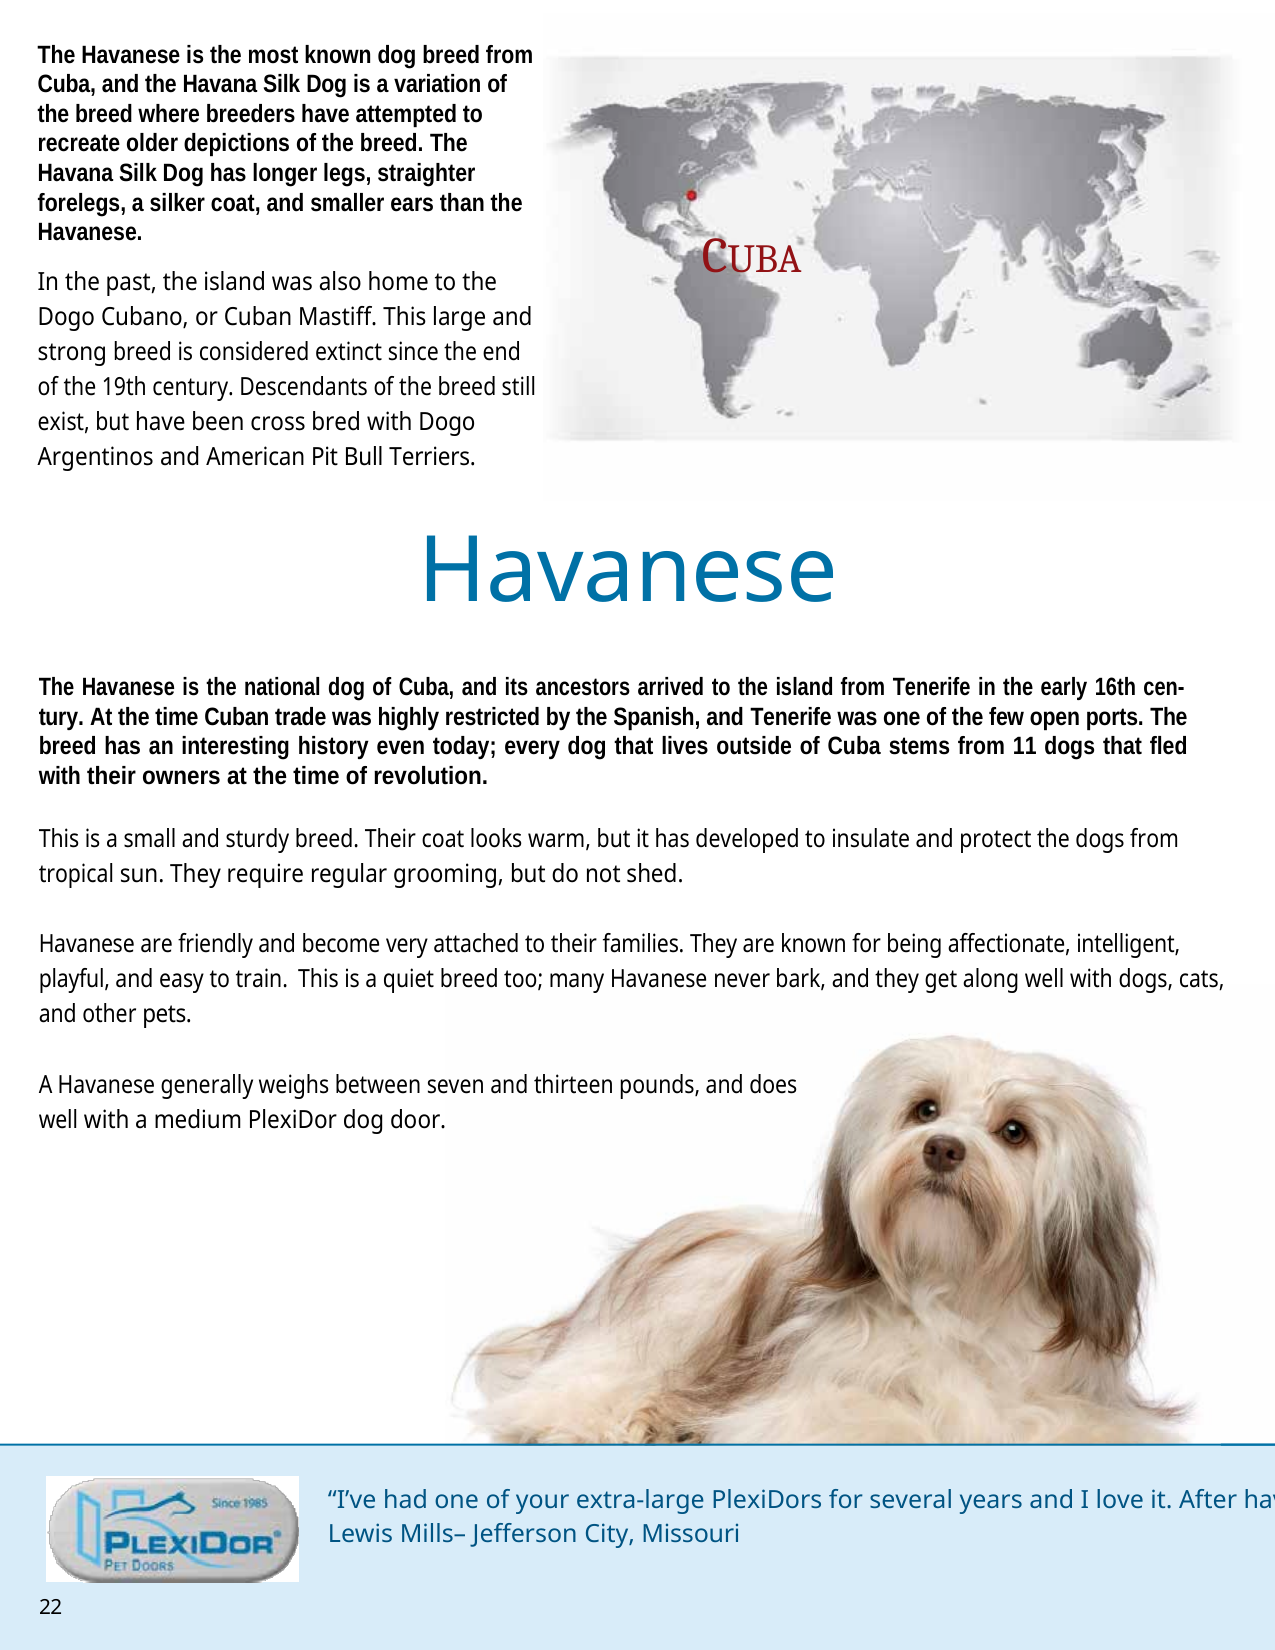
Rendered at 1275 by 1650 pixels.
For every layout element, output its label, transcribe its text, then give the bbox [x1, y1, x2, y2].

subtitle Cuba [702, 227, 1275, 285]
picture [445, 984, 1275, 1443]
text In the past, the island was also home to the Dogo Cubano, or Cuban Mastiff. This large and strong breed is considered extinct since the end of the 19th century. Descendants of the breed still exist, but have been cross bred with Dogo Argentinos and American Pit Bull Terriers. [37, 264, 543, 473]
picture [542, 13, 1275, 501]
text Havanese are friendly and become very attached to their families. They are known for being affectionate, intelligent, playful, and easy to train. This is a quiet breed too; many Havanese never bark, and they get along well with dogs, cats, and other pets. [38, 926, 1229, 1030]
text The Havanese is the national dog of Cuba, and its ancestors arrived to the island from Tenerife in the early 16th cen- tury. At the time Cuban trade was highly restricted by the Spanish, and Tenerife was one of the few open ports. The breed has an interesting history even today; every dog that lives outside of Cuba stems from 11 dogs that fled with their owners at the time of revolution. [38, 672, 1188, 789]
text Havanese [135, 503, 1121, 628]
text This is a small and sturdy breed. Their coat looks warm, but it has developed to insulate and protect the dogs from tropical sun. They require regular grooming, but do not shed. [38, 821, 1211, 890]
text The Havanese is the most known dog breed from Cuba, and the Havana Silk Dog is a variation of the breed where breeders have attempted to recreate older depictions of the breed. The Havana Silk Dog has longer legs, straighter forelegs, a silker coat, and smaller ears than the Havanese. [37, 40, 543, 246]
picture [46, 1476, 299, 1583]
text A Havanese generally weighs between seven and thirteen pounds, and does well with a medium PlexiDor dog door. [38, 1067, 822, 1136]
